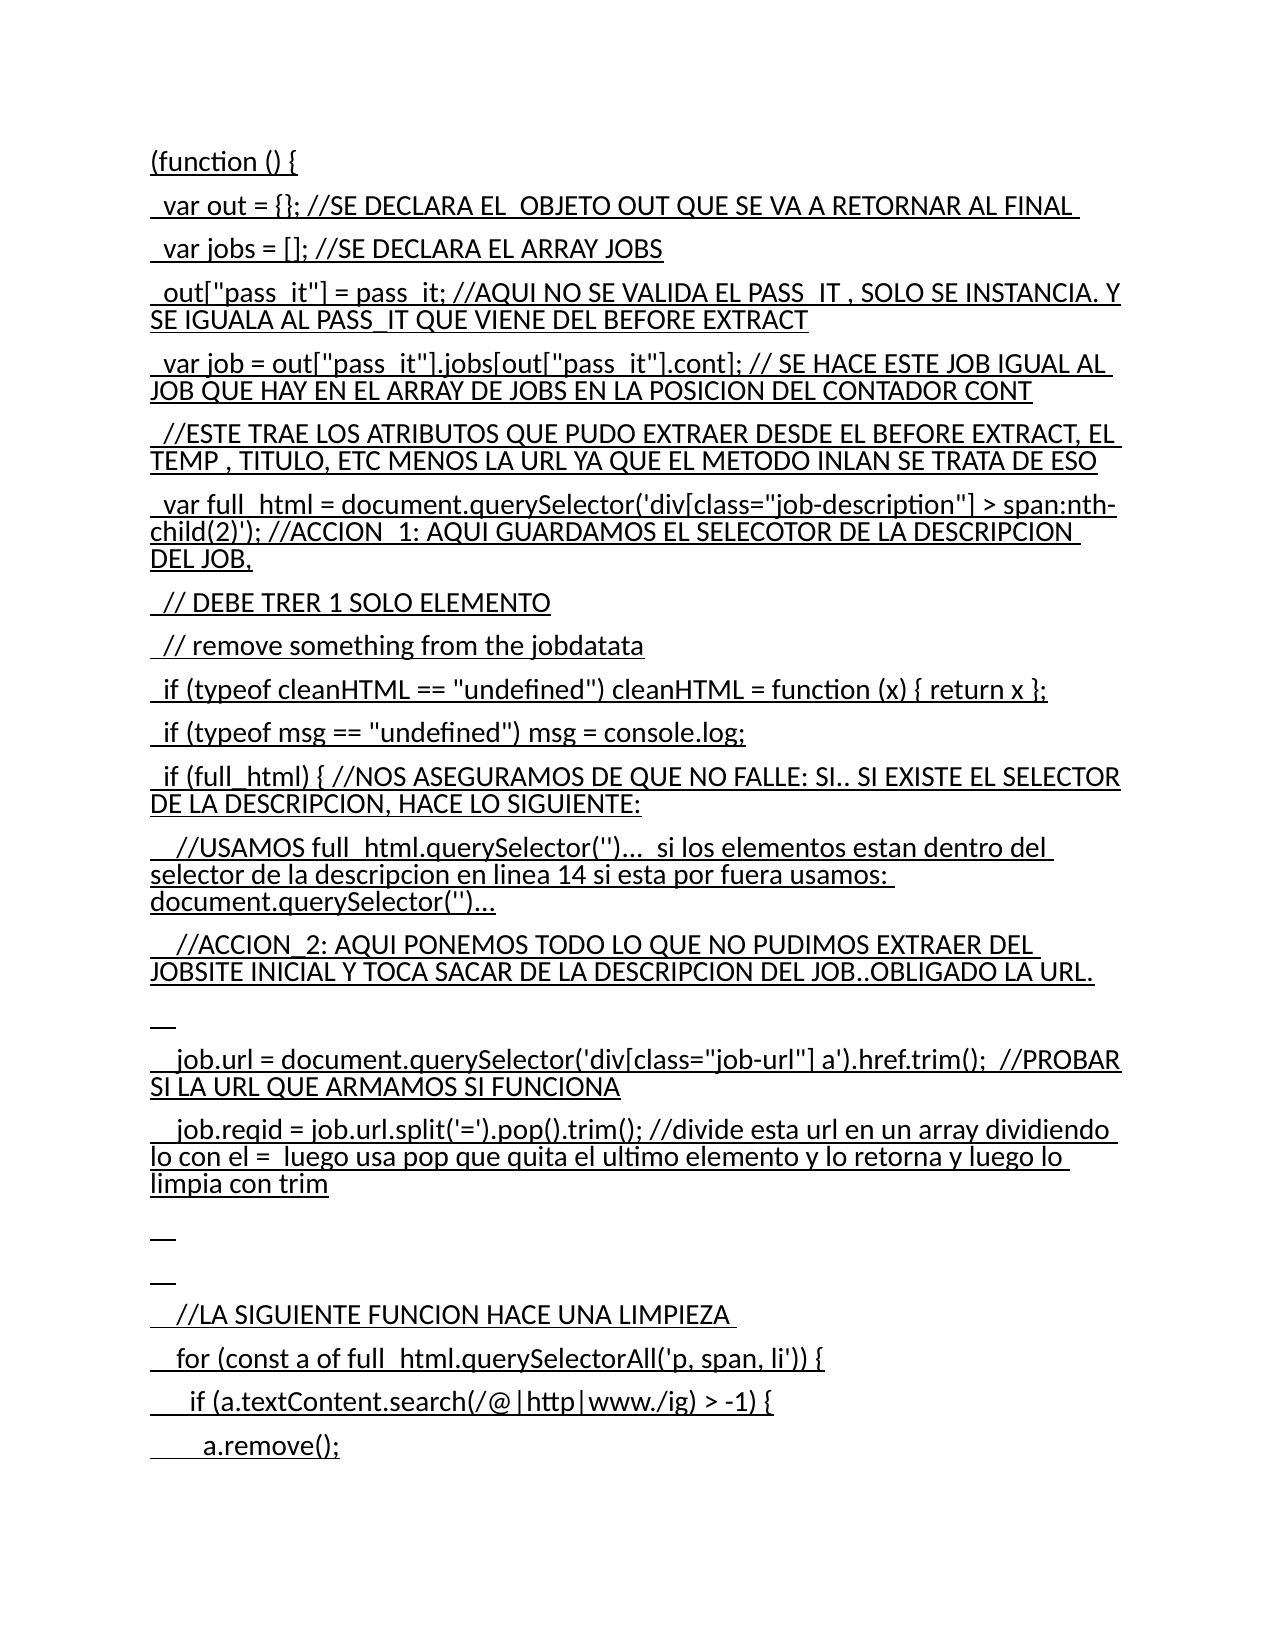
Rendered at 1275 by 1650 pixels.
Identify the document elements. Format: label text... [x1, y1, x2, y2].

text a.remove(); [150, 1434, 1125, 1461]
text job.url = document.querySelector('div[class="job-url"] a').href.trim(); //PROBAR SI LA URL QUE ARMAMOS SI FUNCIONA [150, 1047, 1125, 1101]
text if (typeof msg == "undefined") msg = console.log; [150, 721, 1125, 748]
text // remove something from the jobdatata [150, 634, 1125, 661]
text var jobs = []; //SE DECLARA EL ARRAY JOBS [150, 237, 1125, 264]
text if (typeof cleanHTML == "undefined") cleanHTML = function (x) { return x }; [150, 678, 1125, 705]
text var job = out["pass_it"].jobs[out["pass_it"].cont]; // SE HACE ESTE JOB IGUAL AL JOB QUE HAY EN EL ARRAY DE JOBS EN LA POSICION DEL CONTADOR CONT [150, 352, 1125, 406]
text //LA SIGUIENTE FUNCION HACE UNA LIMPIEZA [150, 1303, 1125, 1330]
text if (a.textContent.search(/@|http|www./ig) > -1) { [150, 1390, 1125, 1417]
text (function () { [150, 150, 1125, 177]
text if (full_html) { //NOS ASEGURAMOS DE QUE NO FALLE: SI.. SI EXISTE EL SELECTOR DE LA DESCRIPCION, HACE LO SIGUIENTE: [150, 765, 1125, 819]
text //ACCION_2: AQUI PONEMOS TODO LO QUE NO PUDIMOS EXTRAER DEL JOBSITE INICIAL Y TOCA SACAR DE LA DESCRIPCION DEL JOB..OBLIGADO LA URL. [150, 933, 1125, 987]
text //ESTE TRAE LOS ATRIBUTOS QUE PUDO EXTRAER DESDE EL BEFORE EXTRACT, EL TEMP , TITULO, ETC MENOS LA URL YA QUE EL METODO INLAN SE TRATA DE ESO [150, 422, 1125, 476]
text //USAMOS full_html.querySelector('')... si los elementos estan dentro del selector de la descripcion en linea 14 si esta por fuera usamos: document.querySelector('')... [150, 836, 1125, 917]
text job.reqid = job.url.split('=').pop().trim(); //divide esta url en un array dividiendo lo con el = luego usa pop que quita el ultimo elemento y lo retorna y luego lo limpia con trim [150, 1118, 1125, 1199]
text for (const a of full_html.querySelectorAll('p, span, li')) { [150, 1347, 1125, 1374]
text out["pass_it"] = pass_it; //AQUI NO SE VALIDA EL PASS_IT , SOLO SE INSTANCIA. Y SE IGUALA AL PASS_IT QUE VIENE DEL BEFORE EXTRACT [150, 281, 1125, 335]
text // DEBE TRER 1 SOLO ELEMENTO [150, 590, 1125, 617]
text var out = {}; //SE DECLARA EL OBJETO OUT QUE SE VA A RETORNAR AL FINAL [150, 194, 1125, 221]
text var full_html = document.querySelector('div[class="job-description"] > span:nth-child(2)'); //ACCION_1: AQUI GUARDAMOS EL SELECOTOR DE LA DESCRIPCION DEL JOB, [150, 493, 1125, 574]
